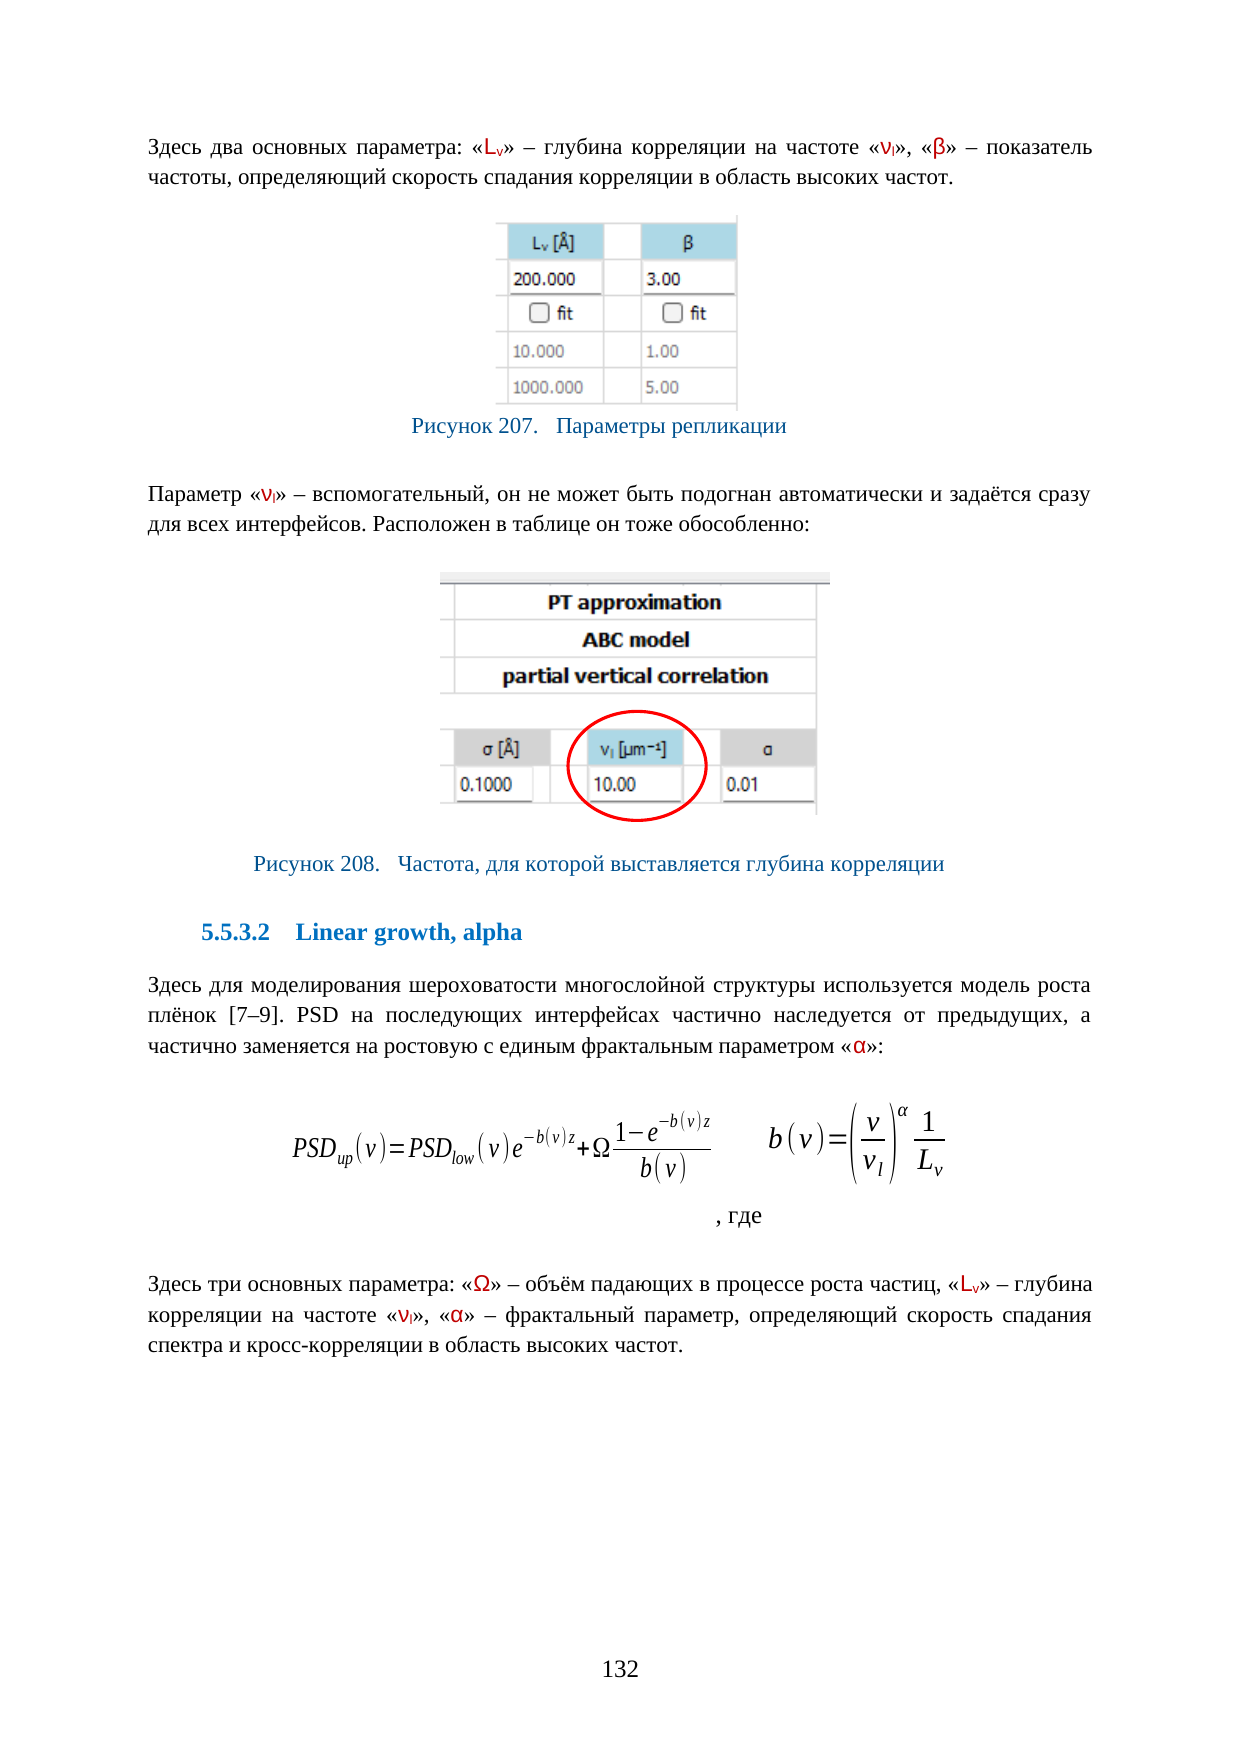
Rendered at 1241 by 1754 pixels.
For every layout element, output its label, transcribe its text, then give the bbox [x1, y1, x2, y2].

subtitle Linear growth, alpha [201, 917, 1093, 946]
picture [495, 215, 749, 411]
text Здесь три основных параметра: «Ω» – объём падающих в процессе роста частиц, «Lv» – глубина корреляции на частоте «νl», «α» – фрактальный параметр, определяющий скорость спадания спектра и кросс-корреляции в область высоких частот. [148, 1270, 1093, 1357]
text Здесь для моделирования шероховатости многослойной структуры используется модель роста плёнок [7–9]. PSD на последующих интерфейсах частично наследуется от предыдущих, а частично заменяется на ростовую с единым фрактальным параметром «α»: [148, 971, 1093, 1058]
list Параметры репликации [178, 231, 1093, 438]
picture [570, 713, 704, 815]
text Здесь два основных параметра: «Lv» – глубина корреляции на частоте «νl», «β» – показатель частоты, определяющий скорость спадания корреляции в область высоких частот. [148, 133, 1093, 189]
text , где [148, 1099, 1093, 1229]
picture [440, 572, 830, 815]
text Параметр «νl» – вспомогательный, он не может быть подогнан автоматически и задаётся сразу для всех интерфейсов. Расположен в таблице он тоже обособленно: [148, 480, 1093, 537]
